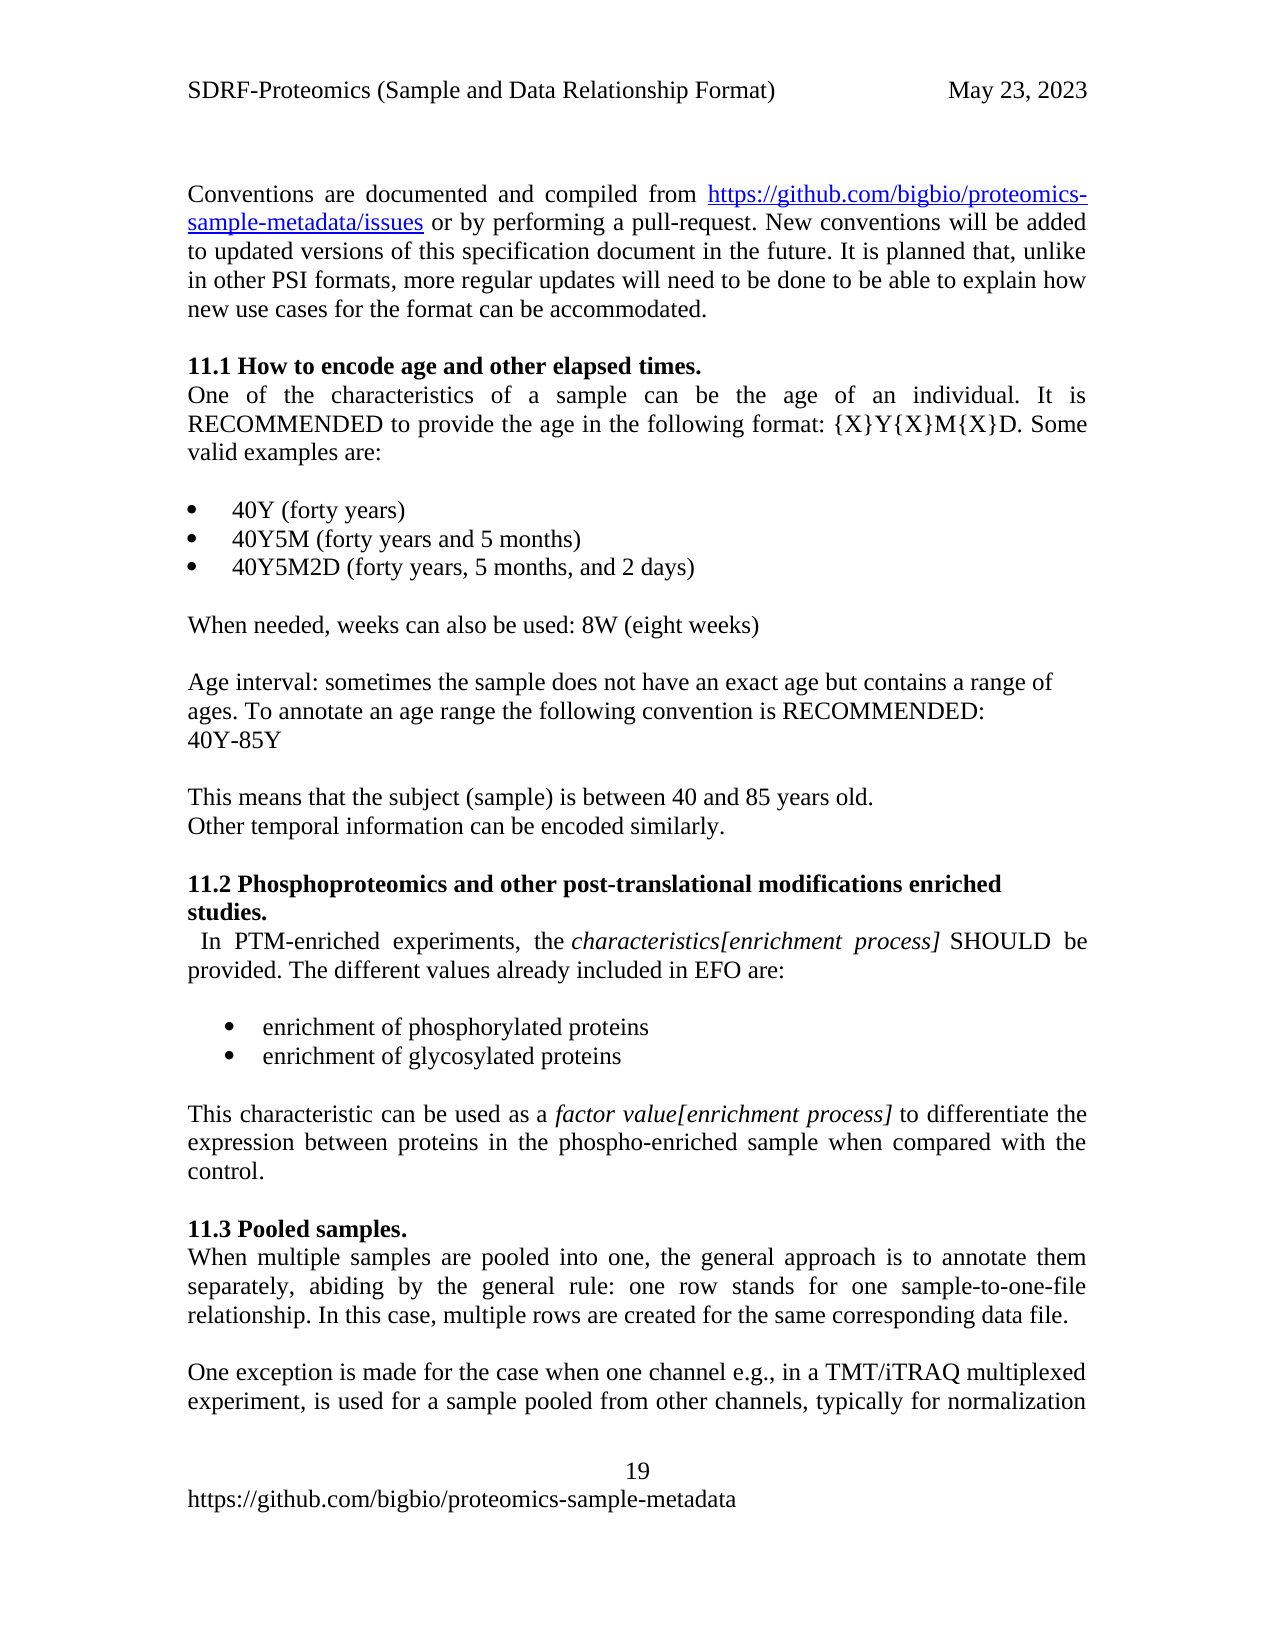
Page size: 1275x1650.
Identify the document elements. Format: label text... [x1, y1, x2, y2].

subtitle 11.3 Pooled samples. [187, 1214, 1087, 1242]
text This means that the subject (sample) is between 40 and 85 years old. [187, 782, 1087, 811]
text When multiple samples are pooled into one, the general approach is to annotate them separately, abiding by the general rule: one row stands for one sample-to-one-file relationship. In this case, multiple rows are created for the same corresponding data file. [187, 1242, 1087, 1329]
list 40Y5M (forty years and 5 months) [187, 524, 1087, 552]
text In PTM-enriched experiments, the characteristics[enrichment process] SHOULD be provided. The different values already included in EFO are: [187, 926, 1087, 984]
list 40Y (forty years) [187, 495, 1087, 524]
list enrichment of phosphorylated proteins [225, 1012, 1087, 1041]
text Conventions are documented and compiled from https://github.com/bigbio/proteomics-sample-metadata/issues or by performing a pull-request. New conventions will be added to updated versions of this specification document in the future. It is planned that, unlike in other PSI formats, more regular updates will need to be done to be able to explain how new use cases for the format can be accommodated. [187, 179, 1087, 322]
text Age interval: sometimes the sample does not have an exact age but contains a range of ages. To annotate an age range the following convention is RECOMMENDED: [187, 667, 1087, 725]
list enrichment of glycosylated proteins [225, 1041, 1087, 1070]
text Other temporal information can be encoded similarly. [187, 811, 1087, 840]
list 40Y5M2D (forty years, 5 months, and 2 days) [187, 552, 1087, 581]
text When needed, weeks can also be used: 8W (eight weeks) [187, 610, 1087, 639]
text One of the characteristics of a sample can be the age of an individual. It is RECOMMENDED to provide the age in the following format: {X}Y{X}M{X}D. Some valid examples are: [187, 380, 1087, 466]
subtitle 11.1 How to encode age and other elapsed times. [187, 351, 1087, 380]
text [187, 1357, 1087, 1415]
text This characteristic can be used as a factor value[enrichment process] to differentiate the expression between proteins in the phospho-enriched sample when compared with the control. [187, 1099, 1087, 1185]
subtitle 11.2 Phosphoproteomics and other post-translational modifications enriched studies. [187, 869, 1087, 926]
text 40Y-85Y [187, 725, 1087, 754]
